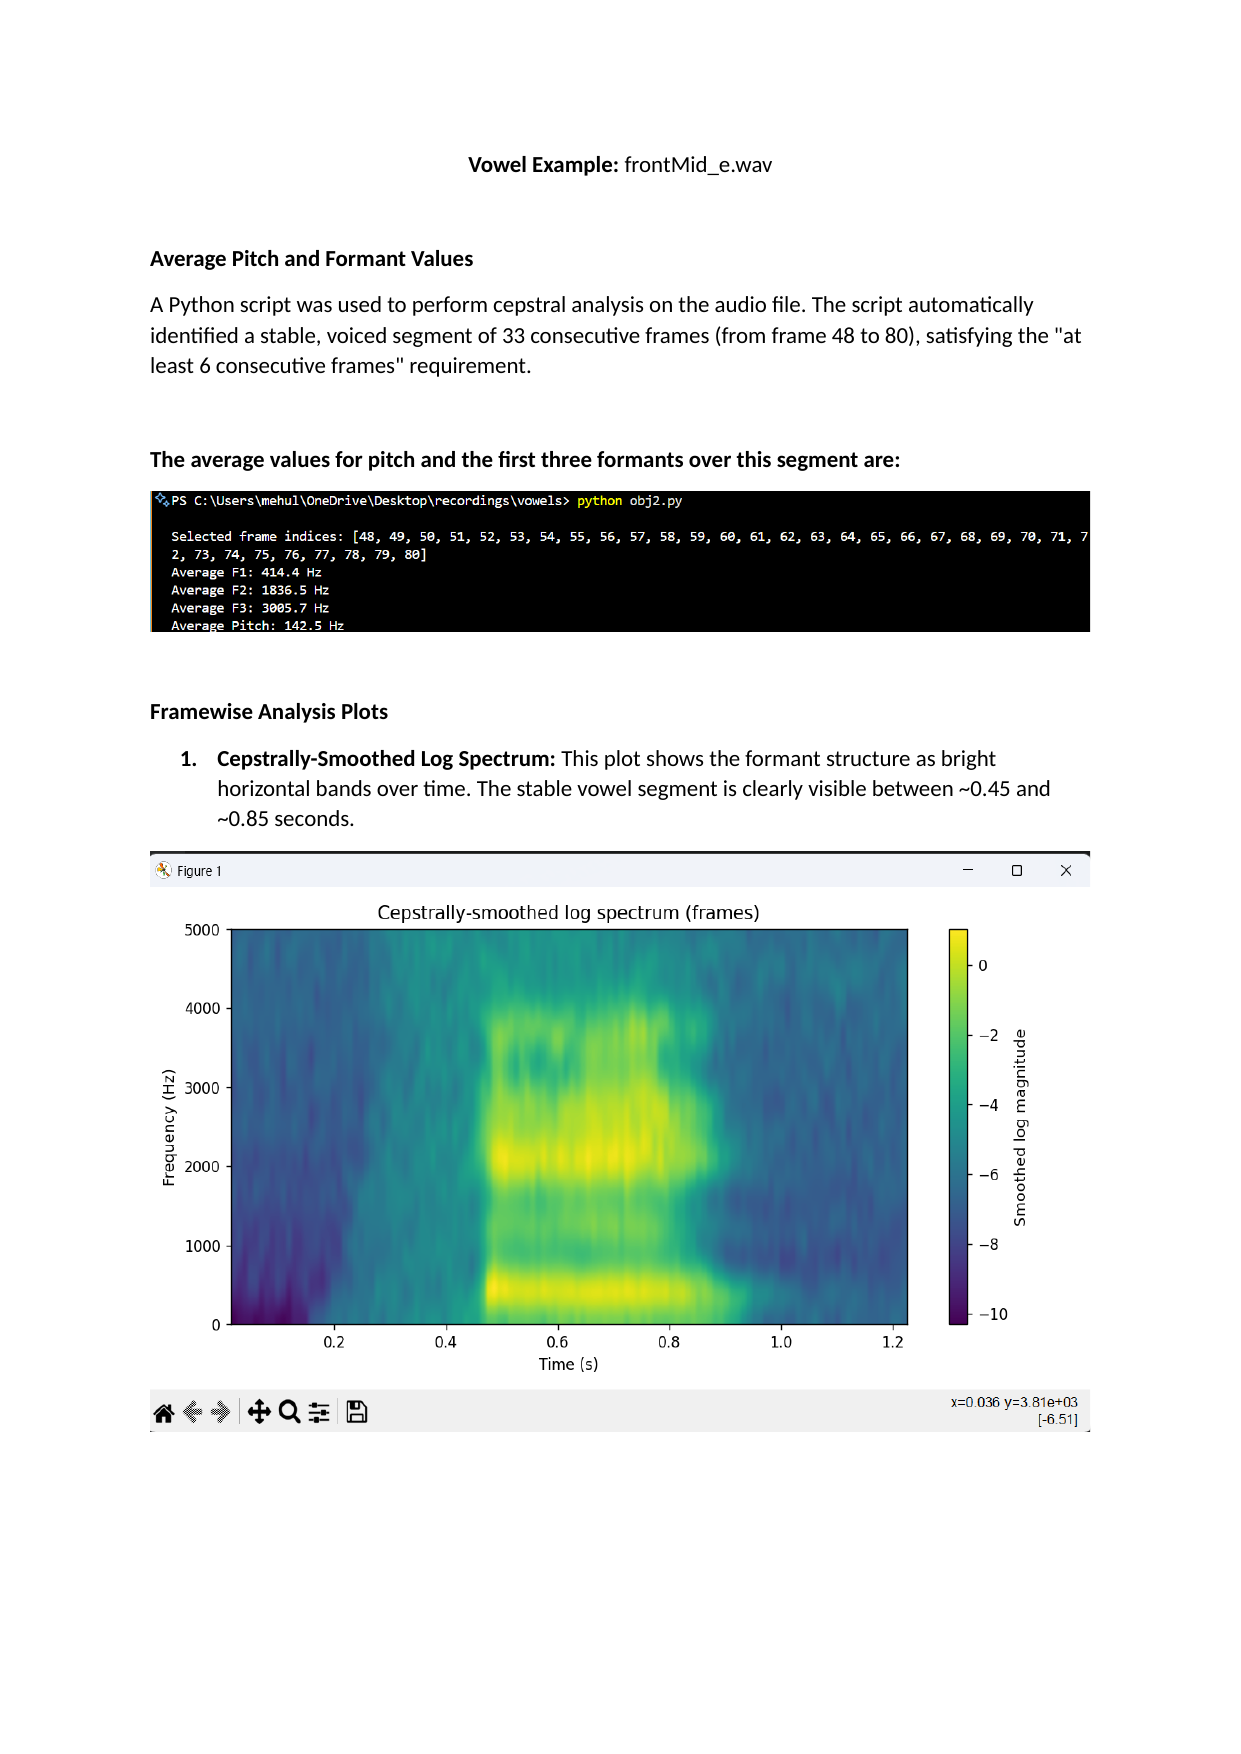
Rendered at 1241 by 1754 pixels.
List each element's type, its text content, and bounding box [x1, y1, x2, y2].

text Vowel Example: frontMid_e.wav [150, 150, 1090, 178]
text A Python script was used to perform cepstral analysis on the audio file. The script automatically identified a stable, voiced segment of 33 consecutive frames (from frame 48 to 80), satisfying the "at least 6 consecutive frames" requirement. [150, 291, 1090, 379]
text Average Pitch and Formant Values [150, 244, 1090, 272]
picture [150, 491, 1091, 632]
list Cepstrally-Smoothed Log Spectrum: This plot shows the formant structure as bright horizontal bands over time. The stable vowel segment is clearly visible between ~0.45 and ~0.85 seconds. [179, 744, 1090, 833]
picture [150, 851, 1091, 1432]
text The average values for pitch and the first three formants over this segment are: [150, 445, 1090, 473]
text Framewise Analysis Plots [150, 697, 1090, 725]
